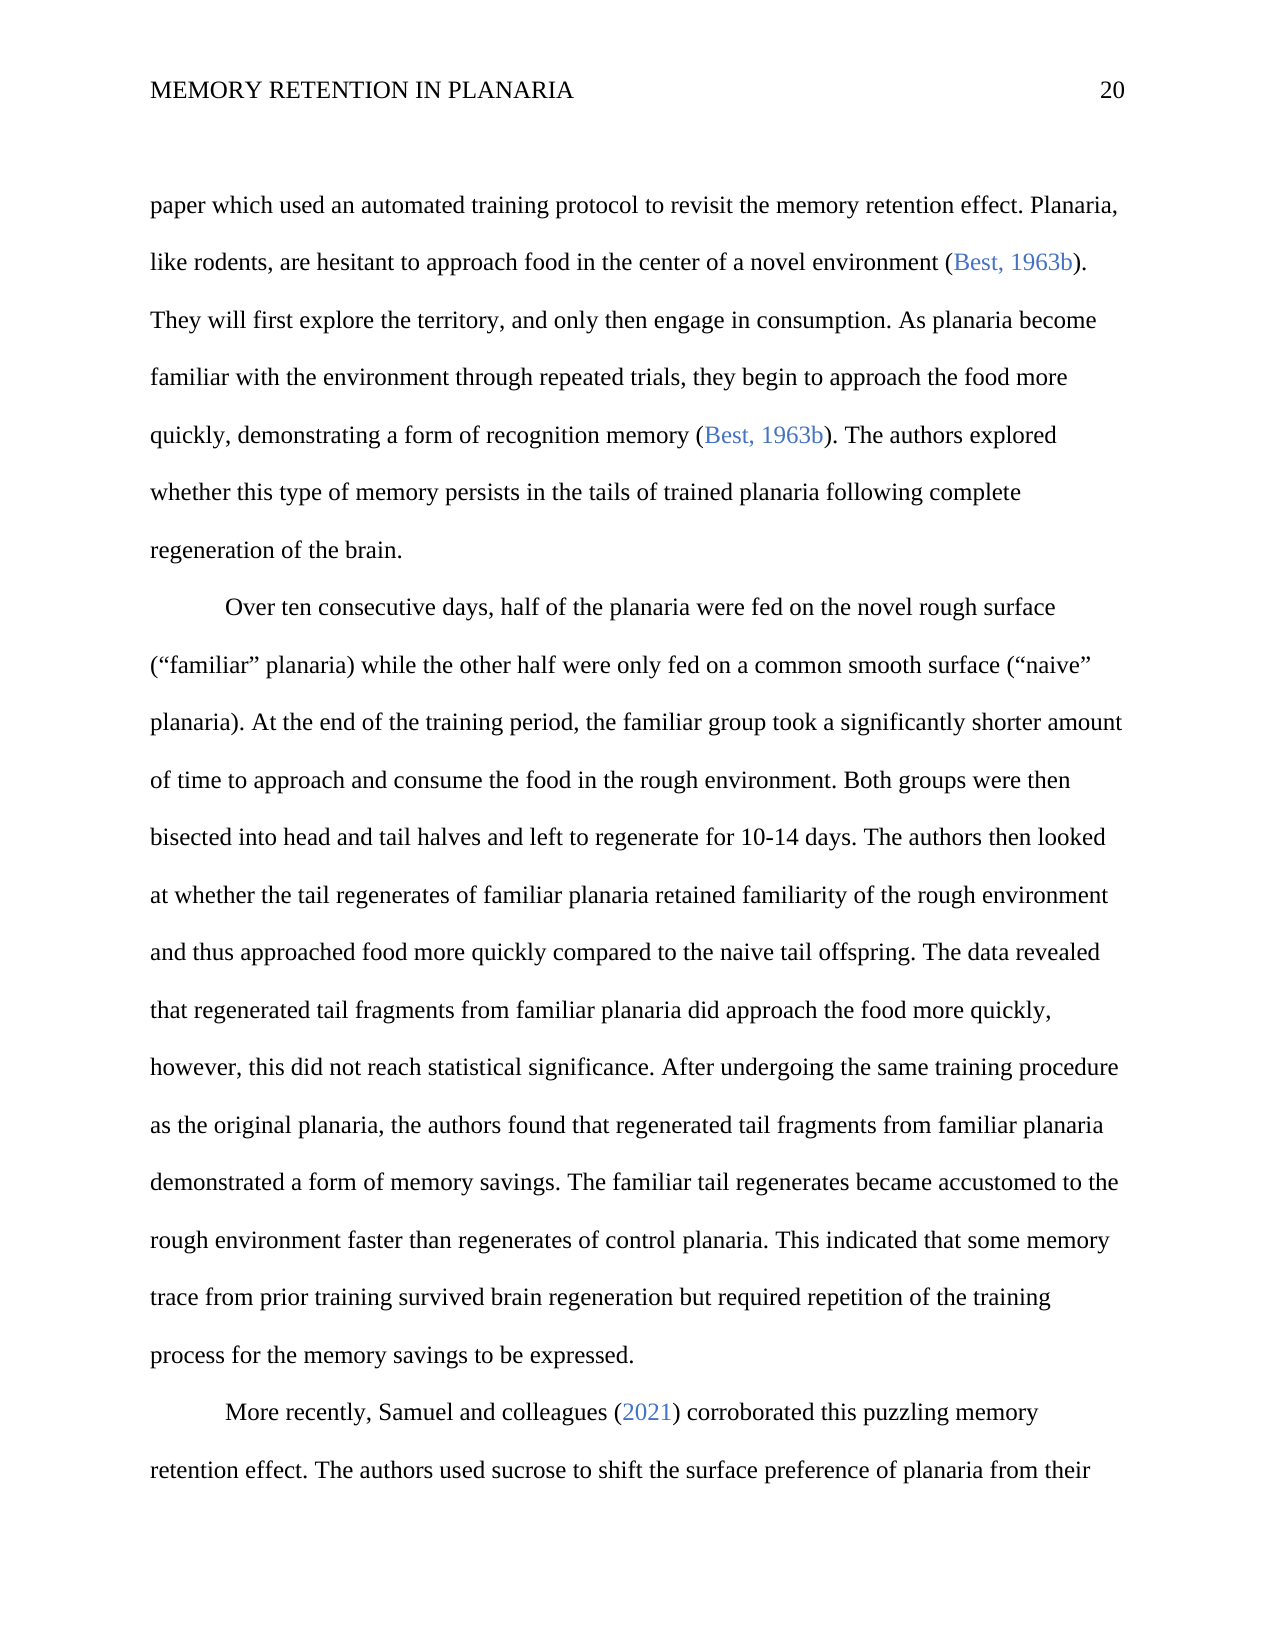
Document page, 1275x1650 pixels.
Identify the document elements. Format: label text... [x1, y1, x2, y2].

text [150, 1397, 1125, 1484]
text Over ten consecutive days, half of the planaria were fed on the novel rough surface (“familiar” planaria) while the other half were only fed on a common smooth surface (“naive” planaria). At the end of the training period, the familiar group took a significantly shorter amount of time to approach and consume the food in the rough environment. Both groups were then bisected into head and tail halves and left to regenerate for 10-14 days. The authors then looked at whether the tail regenerates of familiar planaria retained familiarity of the rough environment and thus approached food more quickly compared to the naive tail offspring. The data revealed that regenerated tail fragments from familiar planaria did approach the food more quickly, however, this did not reach statistical significance. After undergoing the same training procedure as the original planaria, the authors found that regenerated tail fragments from familiar planaria demonstrated a form of memory savings. The familiar tail regenerates became accustomed to the rough environment faster than regenerates of control planaria. This indicated that some memory trace from prior training survived brain regeneration but required repetition of the training process for the memory savings to be expressed. [150, 592, 1125, 1369]
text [150, 190, 1125, 564]
